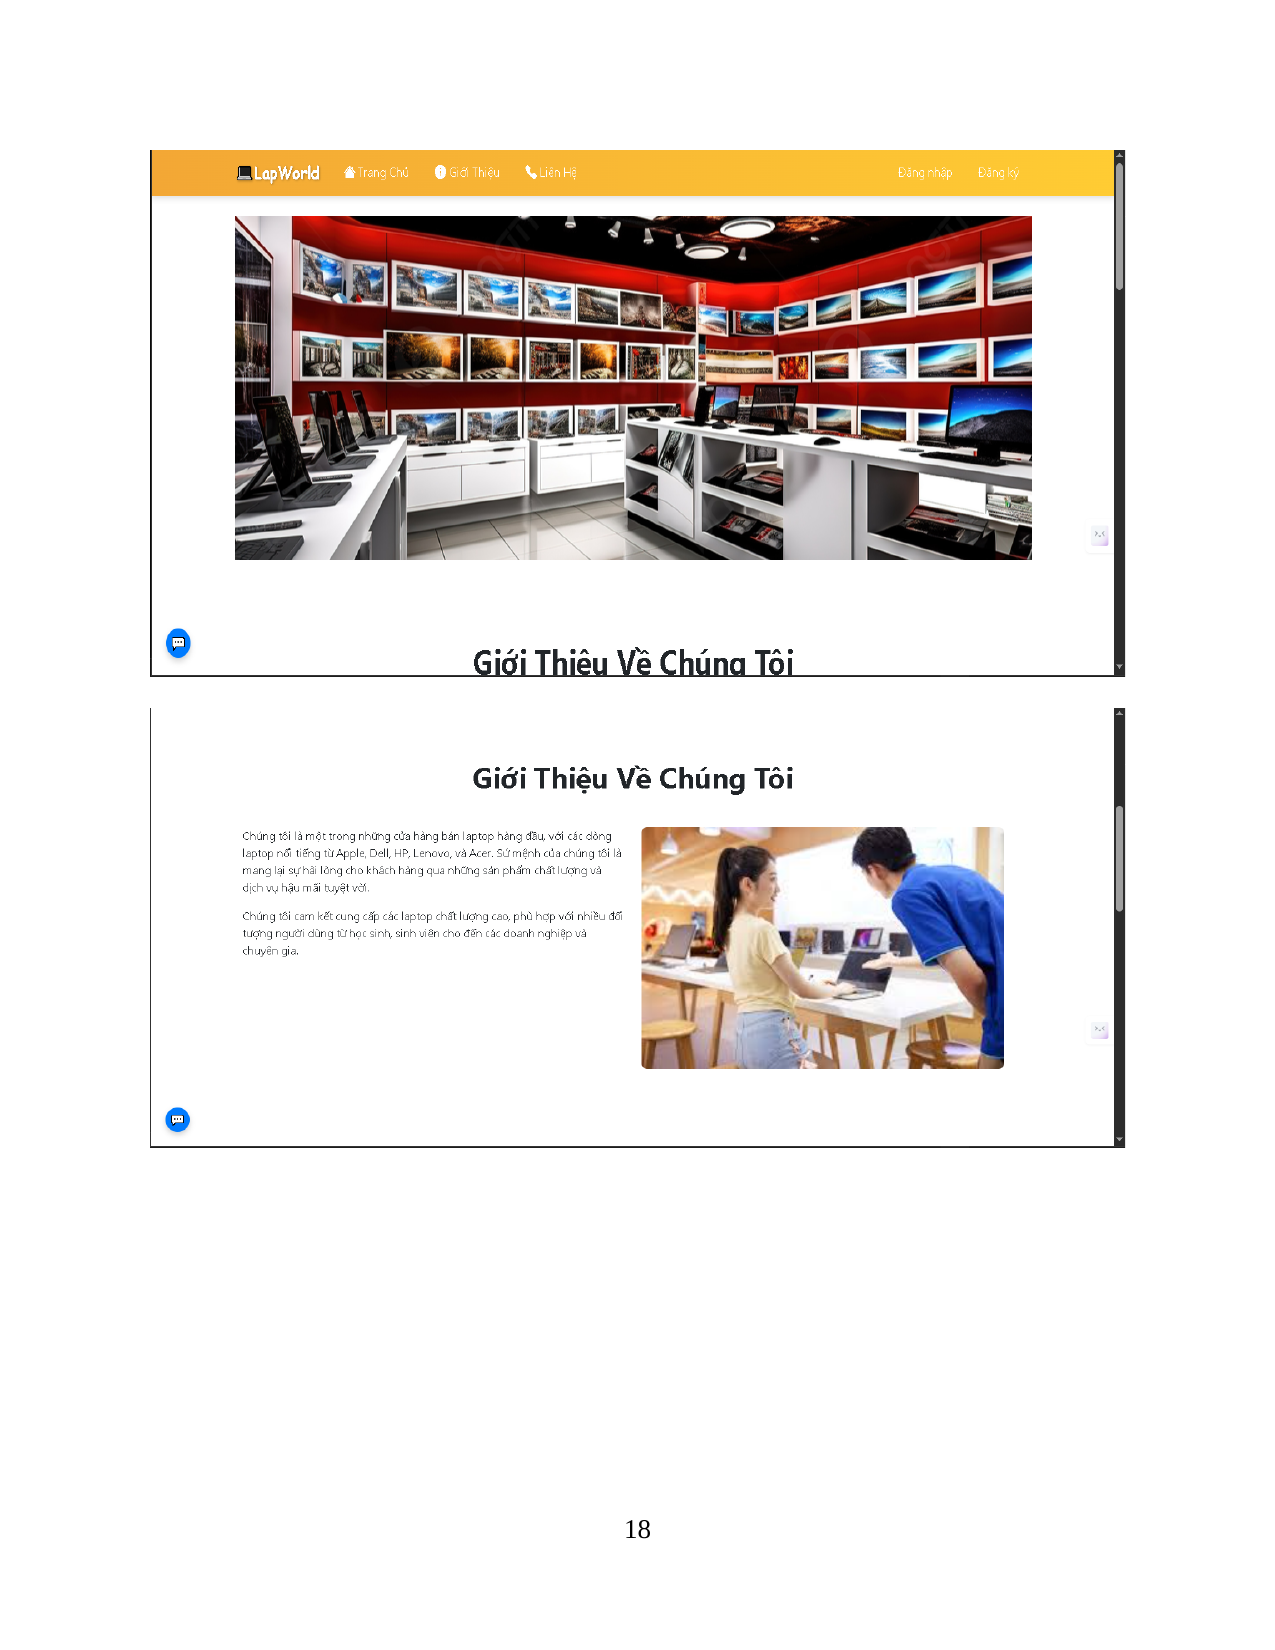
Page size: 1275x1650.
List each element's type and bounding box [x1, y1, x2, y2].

picture [150, 708, 1125, 1148]
picture [150, 150, 1125, 677]
